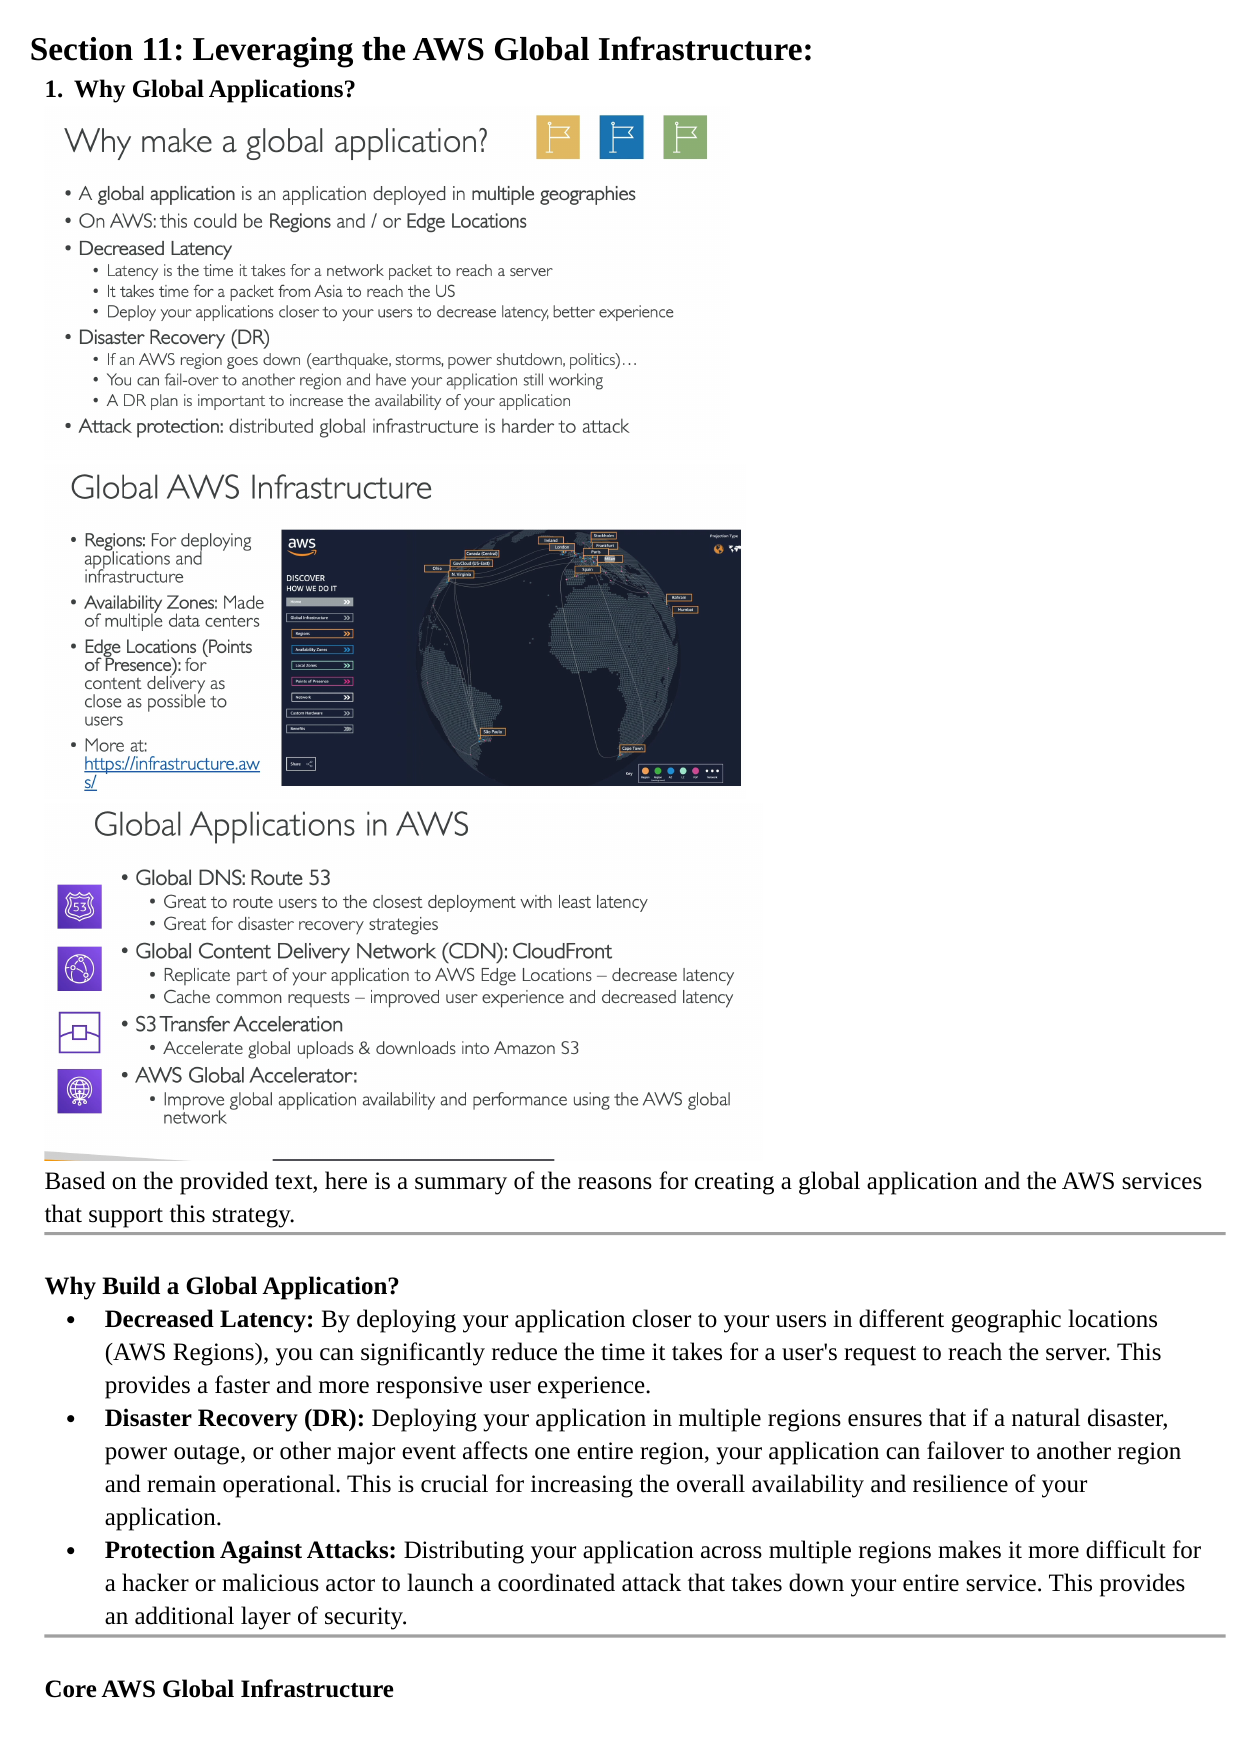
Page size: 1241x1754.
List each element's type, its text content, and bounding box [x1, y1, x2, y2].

picture [44, 106, 731, 460]
list Why Build a Global Application? [44, 1271, 1211, 1300]
list Decreased Latency: By deploying your application closer to your users in different geographic locations (AWS Regions), you can significantly reduce the time it takes for a user's request to reach the server. This provides a faster and more responsive user experience. [67, 1304, 1211, 1399]
list Protection Against Attacks: Distributing your application across multiple regions makes it more difficult for a hacker or malicious actor to launch a coordinated attack that takes down your entire service. This provides an additional layer of security. [67, 1535, 1211, 1630]
picture [44, 464, 747, 799]
list Based on the provided text, here is a summary of the reasons for creating a global application and the AWS services that support this strategy. [44, 1166, 1211, 1228]
list Core AWS Global Infrastructure [44, 1674, 1211, 1702]
list Disaster Recovery (DR): Deploying your application in multiple regions ensures that if a natural disaster, power outage, or other major event affects one entire region, your application can failover to another region and remain operational. This is crucial for increasing the overall availability and resilience of your application. [67, 1403, 1211, 1531]
list Section 11: Leveraging the AWS Global Infrastructure: [29, 29, 1211, 68]
picture [44, 803, 764, 1161]
list Why Global Applications? [44, 74, 1211, 102]
